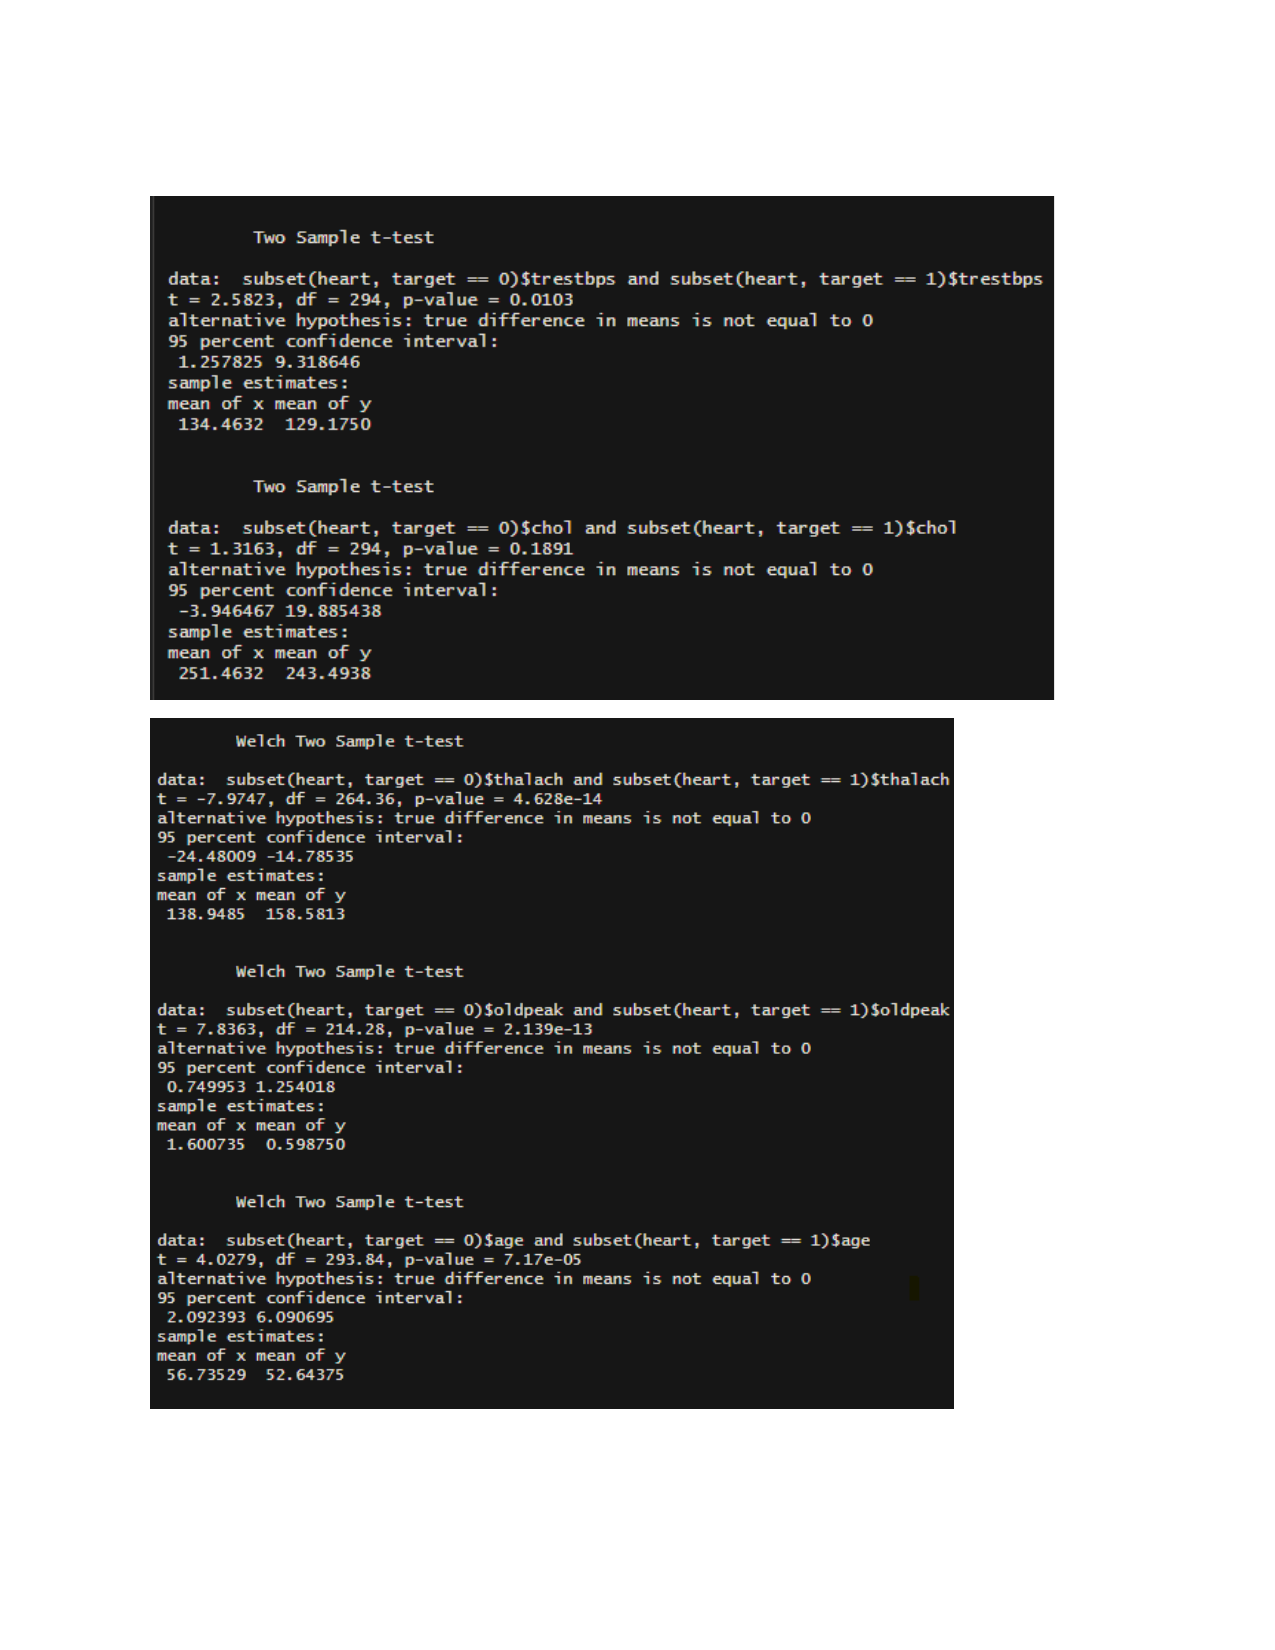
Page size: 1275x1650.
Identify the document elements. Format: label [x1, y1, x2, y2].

picture [150, 196, 1055, 700]
picture [150, 718, 954, 1409]
